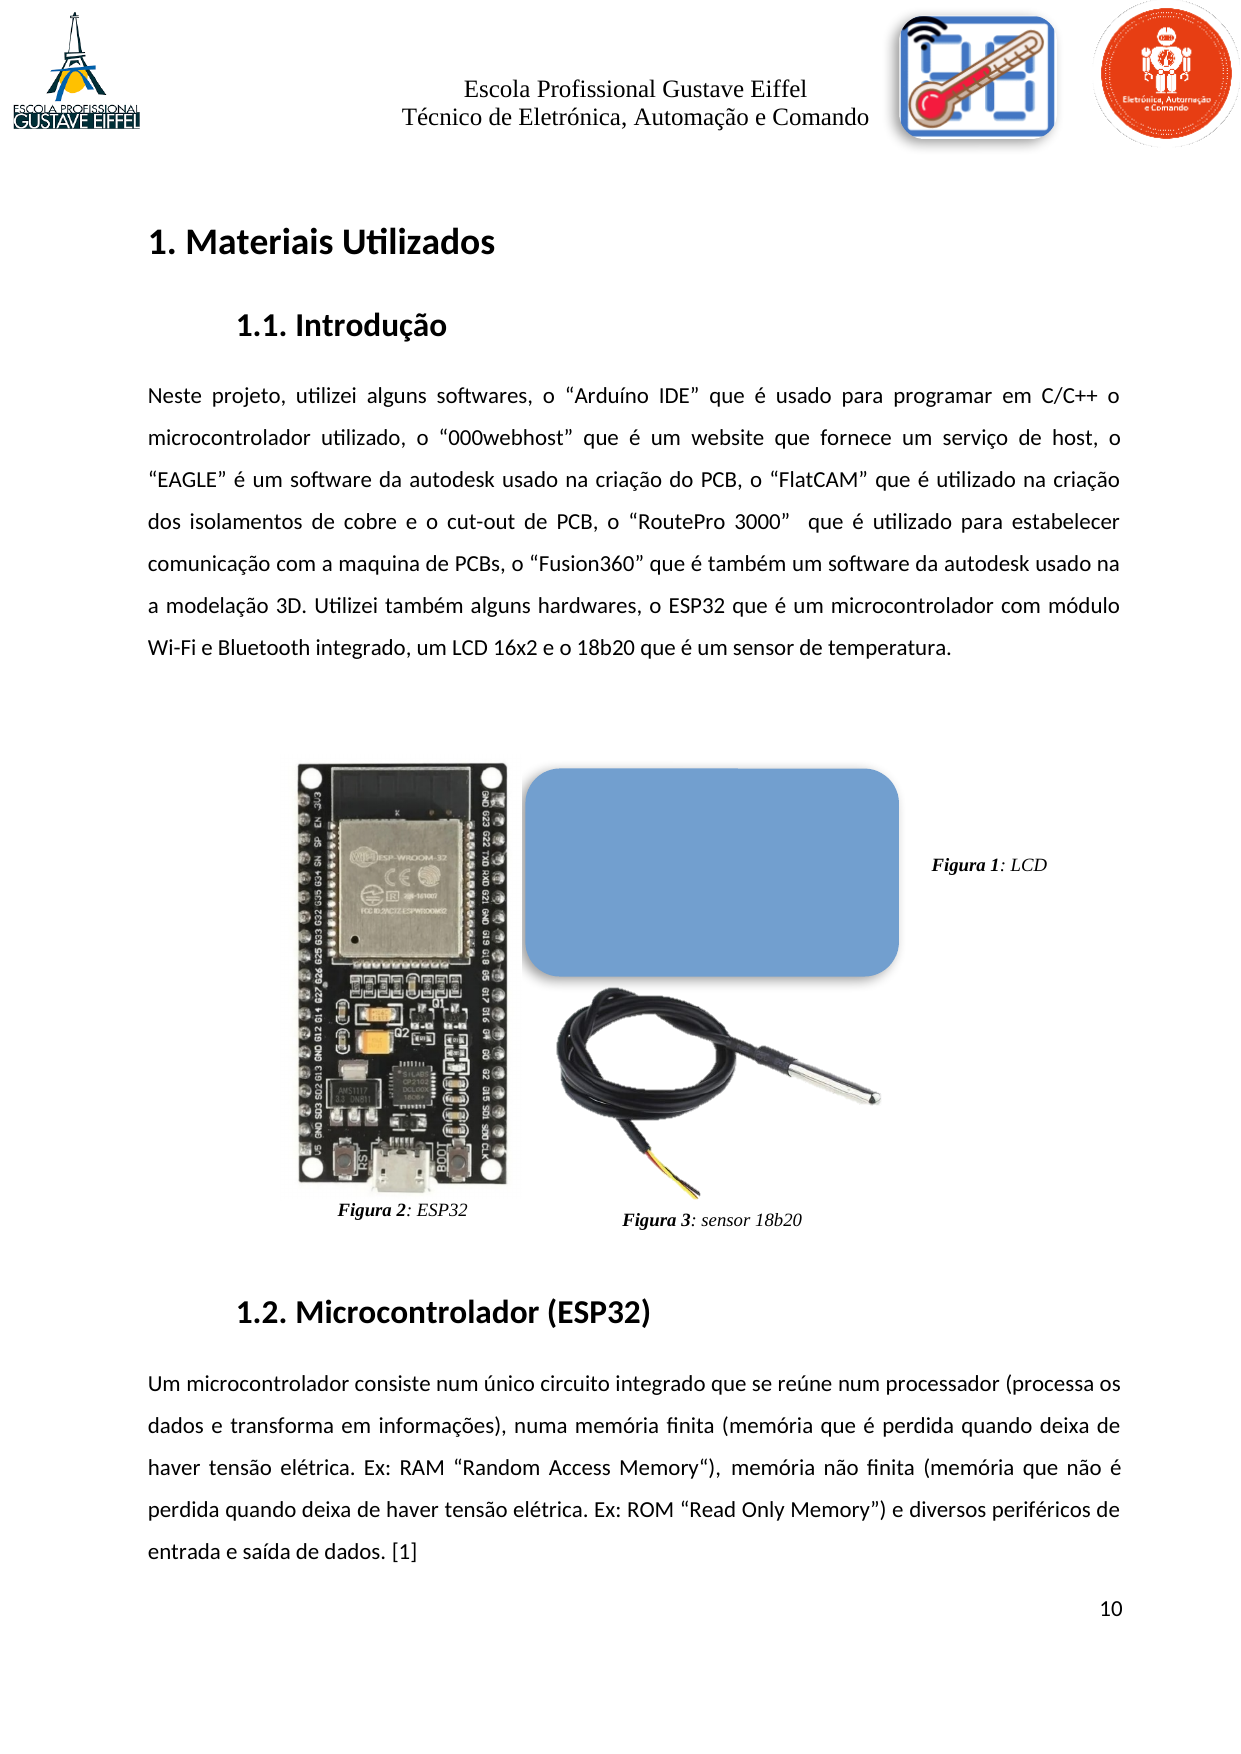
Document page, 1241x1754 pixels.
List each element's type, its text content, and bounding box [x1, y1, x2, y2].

text Neste projeto, utilizei alguns softwares, o “Arduíno IDE” que é usado para programar em C/C++ o microcontrolador utilizado, o “000webhost” que é um website que fornece um serviço de host, o “EAGLE” é um software da autodesk usado na criação do PCB, o “FlatCAM” que é utilizado na criação dos isolamentos de cobre e o cut-out de PCB, o “RoutePro 3000” que é utilizado para estabelecer comunicação com a maquina de PCBs, o “Fusion360” que é também um software da autodesk usado na a modelação 3D. Utilizei também alguns hardwares, o ESP32 que é um microcontrolador com módulo Wi-Fi e Bluetooth integrado, um LCD 16x2 e o 18b20 que é um sensor de temperatura. [148, 381, 1122, 661]
subtitle Materiais Utilizados [148, 218, 1122, 264]
picture [539, 979, 886, 1208]
subtitle Introdução [236, 304, 1122, 344]
picture [2, 0, 150, 142]
picture [1092, 0, 1240, 148]
picture [279, 755, 522, 1201]
picture [899, 15, 1057, 139]
subtitle Microcontrolador (ESP32) [236, 1291, 1122, 1332]
text Um microcontrolador consiste num único circuito integrado que se reúne num processador (processa os dados e transforma em informações), numa memória finita (memória que é perdida quando deixa de haver tensão elétrica. Ex: RAM “Random Access Memory“), memória não finita (memória que não é perdida quando deixa de haver tensão elétrica. Ex: ROM “Read Only Memory”) e diversos periféricos de entrada e saída de dados. [148, 1369, 1122, 1565]
